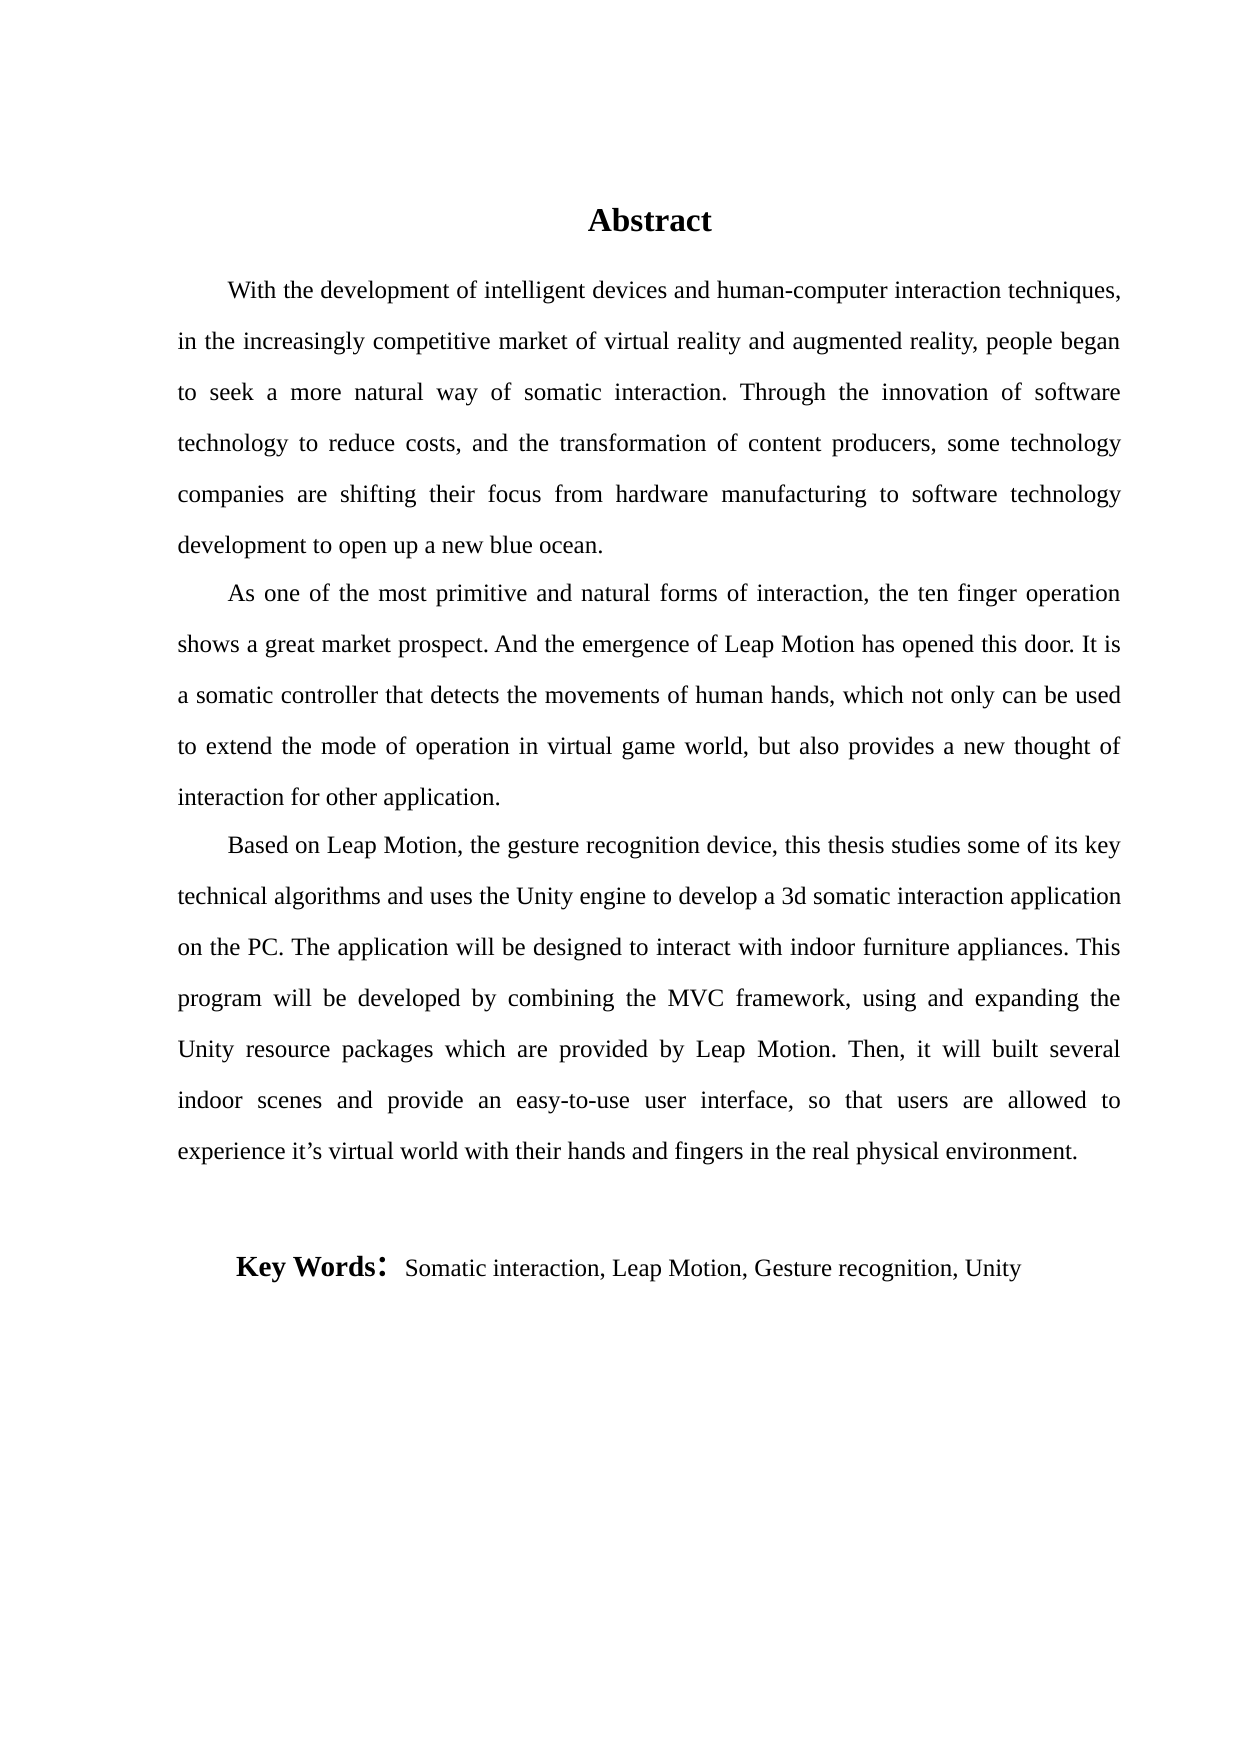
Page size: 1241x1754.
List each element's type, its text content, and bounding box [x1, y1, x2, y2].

text Based on Leap Motion, the gesture recognition device, this thesis studies some of its key technical algorithms and uses the Unity engine to develop a 3d somatic interaction application on the PC. The application will be designed to interact with indoor furniture appliances. This program will be developed by combining the MVC framework, using and expanding the Unity resource packages which are provided by Leap Motion. Then, it will built several indoor scenes and provide an easy-to-use user interface, so that users are allowed to experience it’s virtual world with their hands and fingers in the real physical environment. [177, 828, 1122, 1167]
text Abstract [177, 185, 1122, 253]
text As one of the most primitive and natural forms of interaction, the ten finger operation shows a great market prospect. And the emergence of Leap Motion has opened this door. It is a somatic controller that detects the movements of human hands, which not only can be used to extend the mode of operation in virtual game world, but also provides a new thought of interaction for other application. [177, 576, 1122, 813]
text Key Words：Somatic interaction, Leap Motion, Gesture recognition, Unity [177, 1230, 1122, 1298]
text With the development of intelligent devices and human-computer interaction techniques, in the increasingly competitive market of virtual reality and augmented reality, people began to seek a more natural way of somatic interaction. Through the innovation of software technology to reduce costs, and the transformation of content producers, some technology companies are shifting their focus from hardware manufacturing to software technology development to open up a new blue ocean. [177, 272, 1122, 561]
